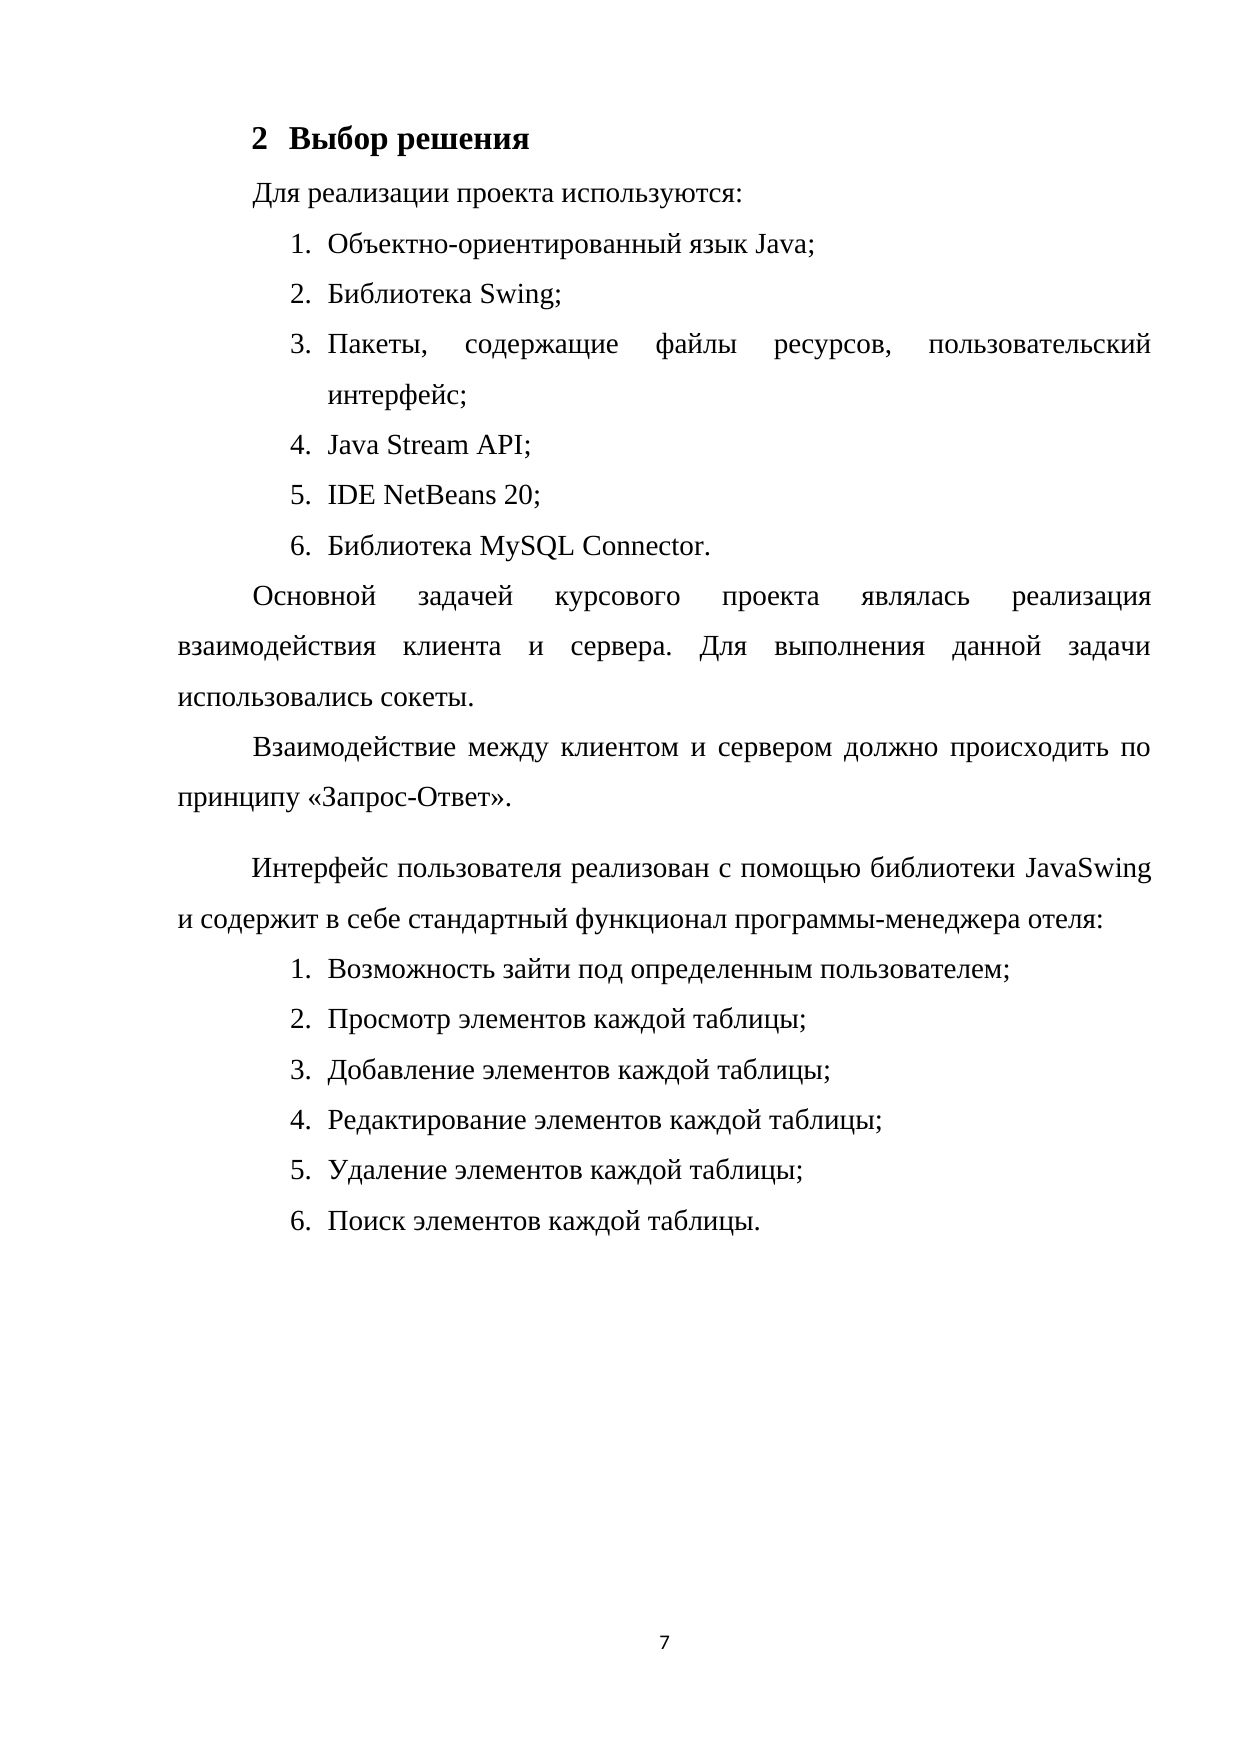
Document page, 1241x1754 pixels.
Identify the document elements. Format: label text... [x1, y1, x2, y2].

text Основной задачей курсового проекта являлась реализация взаимодействия клиента и сервера. Для выполнения данной задачи использовались сокеты. [177, 578, 1152, 712]
list Редактирование элементов каждой таблицы; [290, 1102, 1152, 1136]
list Удаление элементов каждой таблицы; [290, 1152, 1152, 1186]
list Возможность зайти под определенным пользователем; [290, 951, 1152, 985]
text Взаимодействие между клиентом и сервером должно происходить по принципу «Запрос-Ответ». [177, 729, 1152, 813]
list Библиотека MySQL Connector. [290, 528, 1152, 561]
list Добавление элементов каждой таблицы; [290, 1052, 1152, 1085]
list Просмотр элементов каждой таблицы; [290, 1001, 1152, 1035]
list Выбор решения [251, 118, 1152, 156]
text Для реализации проекта используются: [177, 176, 1152, 209]
list Объектно-ориентированный язык Java; [290, 226, 1152, 259]
text Интерфейс пользователя реализован с помощью библиотеки JavaSwing и содержит в себе стандартный функционал программы-менеджера отеля: [177, 851, 1152, 934]
list IDE NetBeans 20; [290, 477, 1152, 511]
list Поиск элементов каждой таблицы. [290, 1203, 1152, 1236]
list Библиотека Swing; [290, 276, 1152, 310]
list Java Stream API; [290, 427, 1152, 461]
list Пакеты, содержащие файлы ресурсов, пользовательский интерфейс; [290, 327, 1152, 410]
